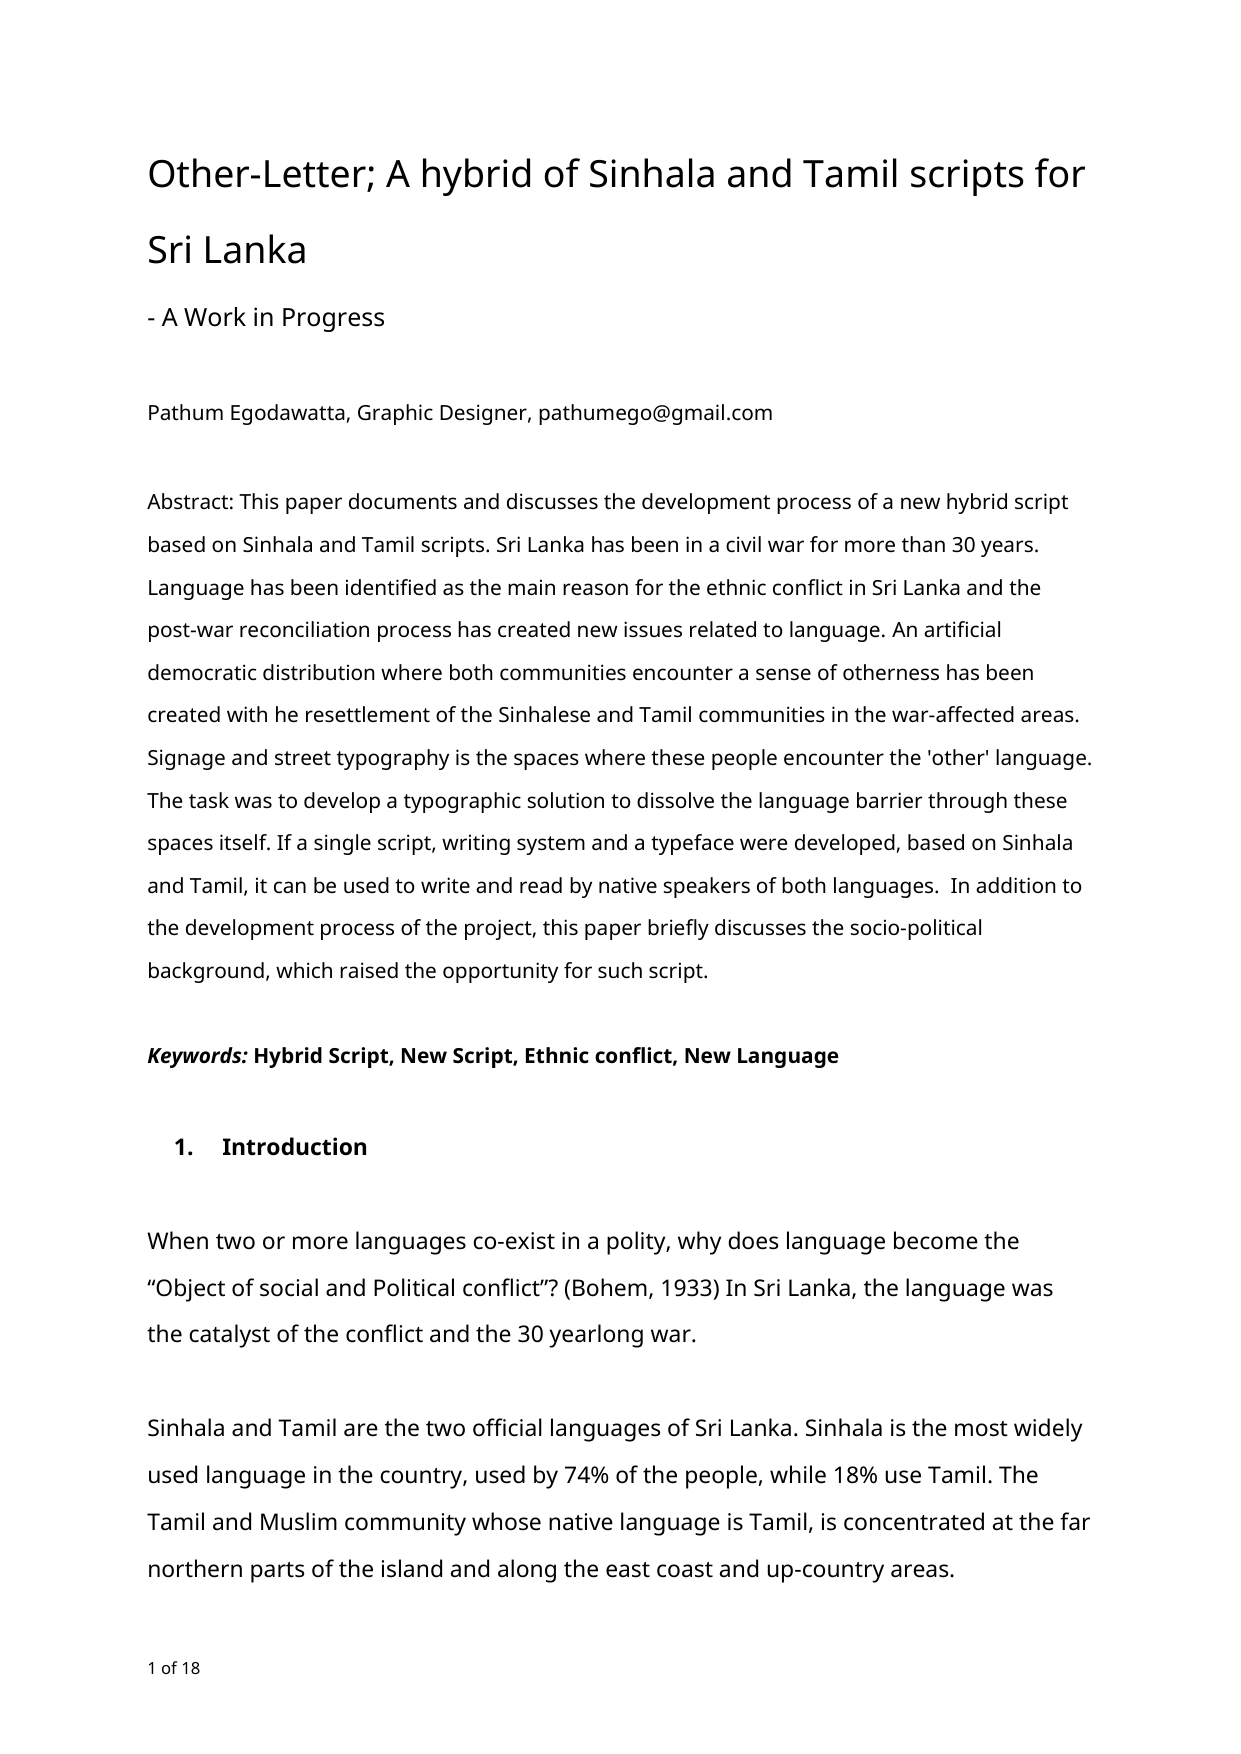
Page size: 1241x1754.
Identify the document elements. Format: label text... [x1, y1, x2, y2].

text Sinhala and Tamil are the two official languages of Sri Lanka. Sinhala is the most widely used language in the country, used by 74% of the people, while 18% use Tamil. The Tamil and Muslim community whose native language is Tamil, is concentrated at the far northern parts of the island and along the east coast and up-country areas. [147, 1412, 1093, 1584]
text Pathum Egodawatta, Graphic Designer, pathumego@gmail.com [147, 398, 1093, 426]
text Keywords: Hybrid Script, New Script, Ethnic conflict, New Language [147, 1041, 1093, 1070]
text When two or more languages co-exist in a polity, why does language become the “Object of social and Political conflict”? (Bohem, 1933) In Sri Lanka, the language was the catalyst of the conflict and the 30 yearlong war. [147, 1224, 1093, 1349]
text Other-Letter; A hybrid of Sinhala and Tamil scripts for Sri Lanka [147, 147, 1093, 274]
list Introduction [174, 1131, 1093, 1162]
text - A Work in Progress [147, 300, 1093, 334]
text Abstract: This paper documents and discusses the development process of a new hybrid script based on Sinhala and Tamil scripts. Sri Lanka has been in a civil war for more than 30 years. Language has been identified as the main reason for the ethnic conflict in Sri Lanka and the post-war reconciliation process has created new issues related to language. An artificial democratic distribution where both communities encounter a sense of otherness has been created with he resettlement of the Sinhalese and Tamil communities in the war-affected areas. Signage and street typography is the spaces where these people encounter the 'other' language. The task was to develop a typographic solution to dissolve the language barrier through these spaces itself. If a single script, writing system and a typeface were developed, based on Sinhala and Tamil, it can be used to write and read by native speakers of both languages. In addition to the development process of the project, this paper briefly discusses the socio-political background, which raised the opportunity for such script. [147, 487, 1093, 984]
